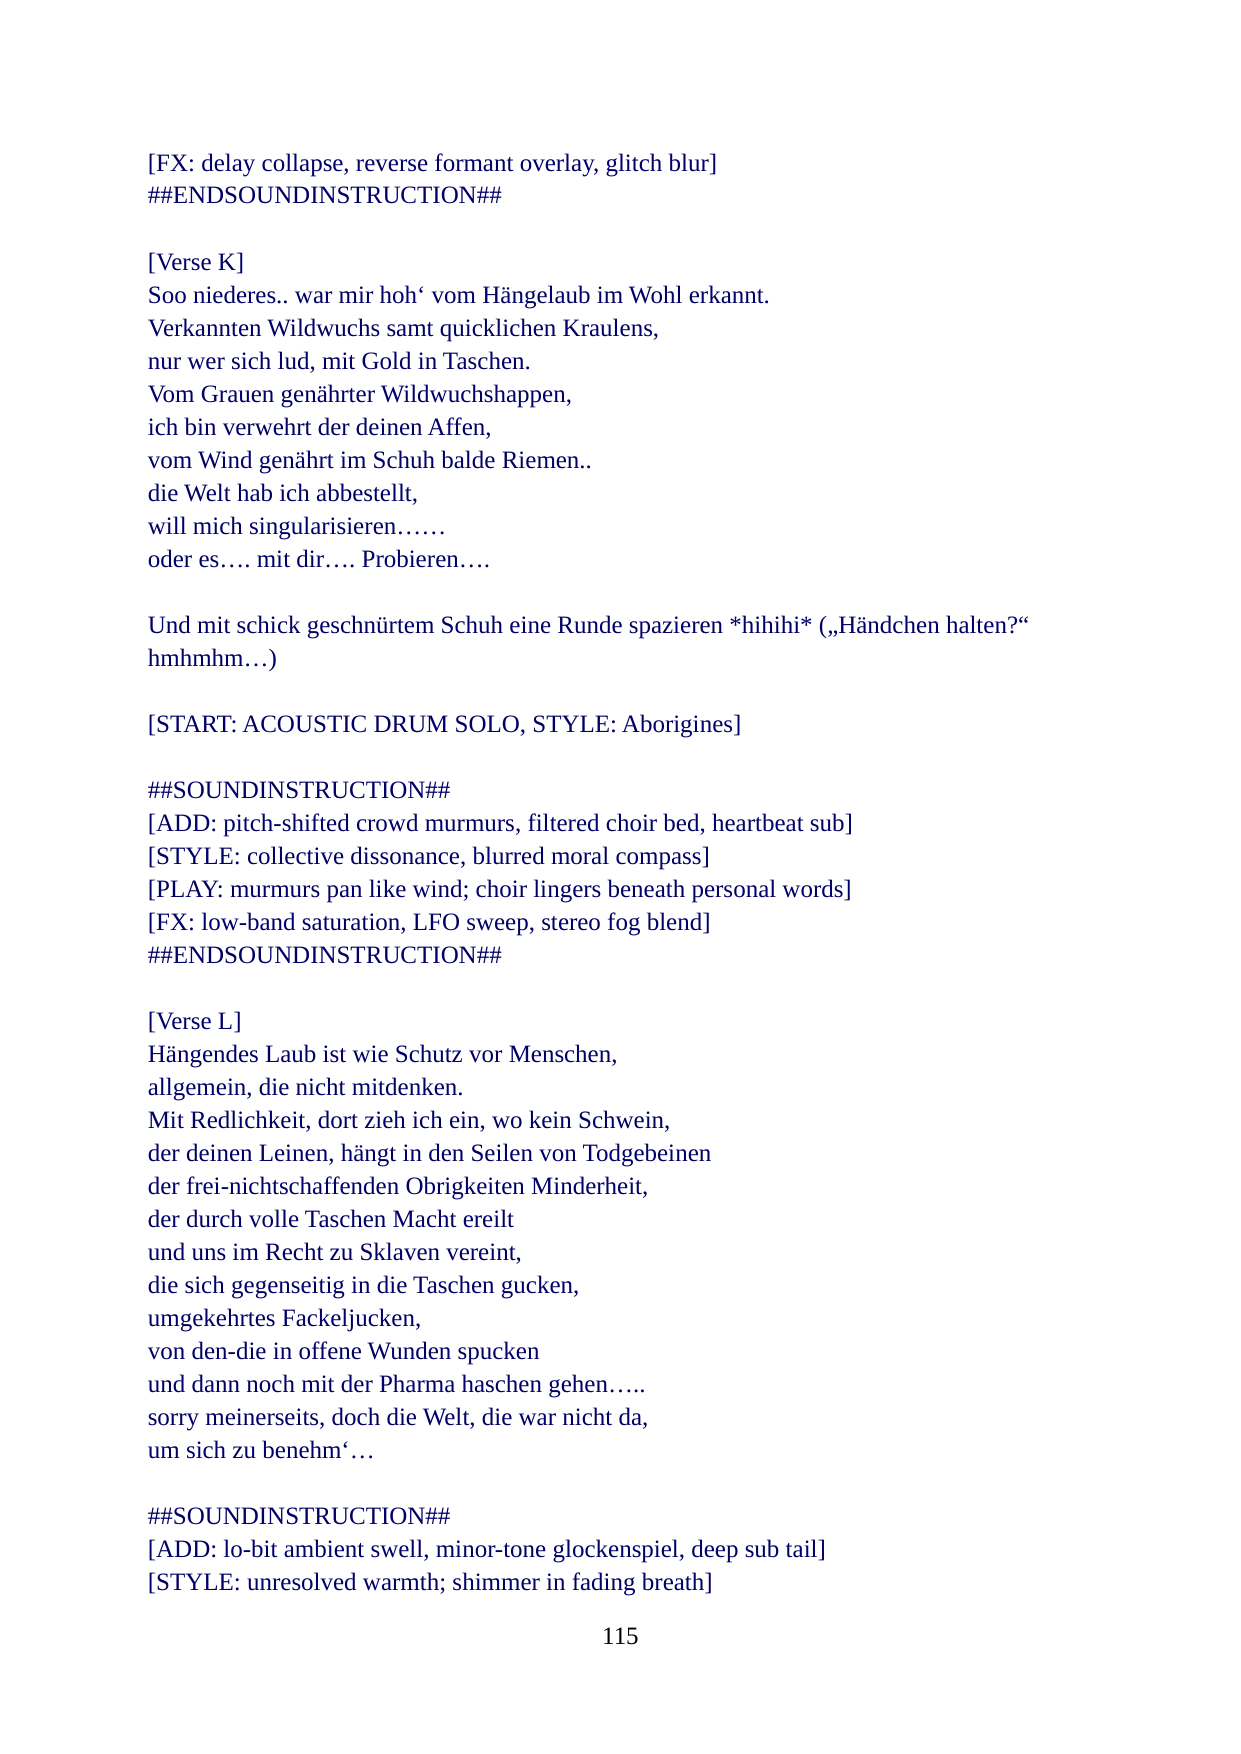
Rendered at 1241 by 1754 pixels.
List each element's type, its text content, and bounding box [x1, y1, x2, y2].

text Verkannten Wildwuchs samt quicklichen Kraulens, [148, 313, 1093, 341]
text nur wer sich lud, mit Gold in Taschen. [148, 346, 1093, 374]
text Und mit schick geschnürtem Schuh eine Runde spazieren *hihihi* („Händchen halten?“ hmhmhm…) [148, 610, 1093, 672]
text ##ENDSOUNDINSTRUCTION## [148, 940, 1093, 969]
text der frei-nichtschaffenden Obrigkeiten Minderheit, [148, 1171, 1093, 1200]
text [FX: delay collapse, reverse formant overlay, glitch blur] [148, 148, 1093, 176]
text ##SOUNDINSTRUCTION## [148, 1501, 1093, 1530]
text und dann noch mit der Pharma haschen gehen….. [148, 1369, 1093, 1398]
text ##SOUNDINSTRUCTION## [148, 775, 1093, 804]
text [ADD: pitch-shifted crowd murmurs, filtered choir bed, heartbeat sub] [148, 808, 1093, 837]
text ich bin verwehrt der deinen Affen, [148, 412, 1093, 441]
text will mich singularisieren…… [148, 511, 1093, 539]
text die Welt hab ich abbestellt, [148, 478, 1093, 507]
text der deinen Leinen, hängt in den Seilen von Todgebeinen [148, 1138, 1093, 1167]
text ##ENDSOUNDINSTRUCTION## [148, 181, 1093, 209]
text Mit Redlichkeit, dort zieh ich ein, wo kein Schwein, [148, 1105, 1093, 1134]
text Hängendes Laub ist wie Schutz vor Menschen, [148, 1039, 1093, 1068]
text die sich gegenseitig in die Taschen gucken, [148, 1270, 1093, 1299]
text [STYLE: collective dissonance, blurred moral compass] [148, 841, 1093, 870]
text oder es…. mit dir…. Probieren…. [148, 544, 1093, 573]
text allgemein, die nicht mitdenken. [148, 1072, 1093, 1101]
text umgekehrtes Fackeljucken, [148, 1303, 1093, 1332]
text um sich zu benehm‘… [148, 1435, 1093, 1464]
text vom Wind genährt im Schuh balde Riemen.. [148, 445, 1093, 473]
text [PLAY: murmurs pan like wind; choir lingers beneath personal words] [148, 874, 1093, 903]
text [STYLE: unresolved warmth; shimmer in fading breath] [148, 1567, 1093, 1596]
text sorry meinerseits, doch die Welt, die war nicht da, [148, 1402, 1093, 1431]
text [Verse L] [148, 1006, 1093, 1035]
text Vom Grauen genährter Wildwuchshappen, [148, 379, 1093, 407]
text [FX: low-band saturation, LFO sweep, stereo fog blend] [148, 907, 1093, 936]
text [Verse K] [148, 247, 1093, 275]
text [START: ACOUSTIC DRUM SOLO, STYLE: Aborigines] [148, 709, 1093, 738]
text und uns im Recht zu Sklaven vereint, [148, 1237, 1093, 1266]
text von den-die in offene Wunden spucken [148, 1336, 1093, 1365]
text [ADD: lo-bit ambient swell, minor-tone glockenspiel, deep sub tail] [148, 1534, 1093, 1563]
text Soo niederes.. war mir hoh‘ vom Hängelaub im Wohl erkannt. [148, 280, 1093, 308]
text der durch volle Taschen Macht ereilt [148, 1204, 1093, 1233]
